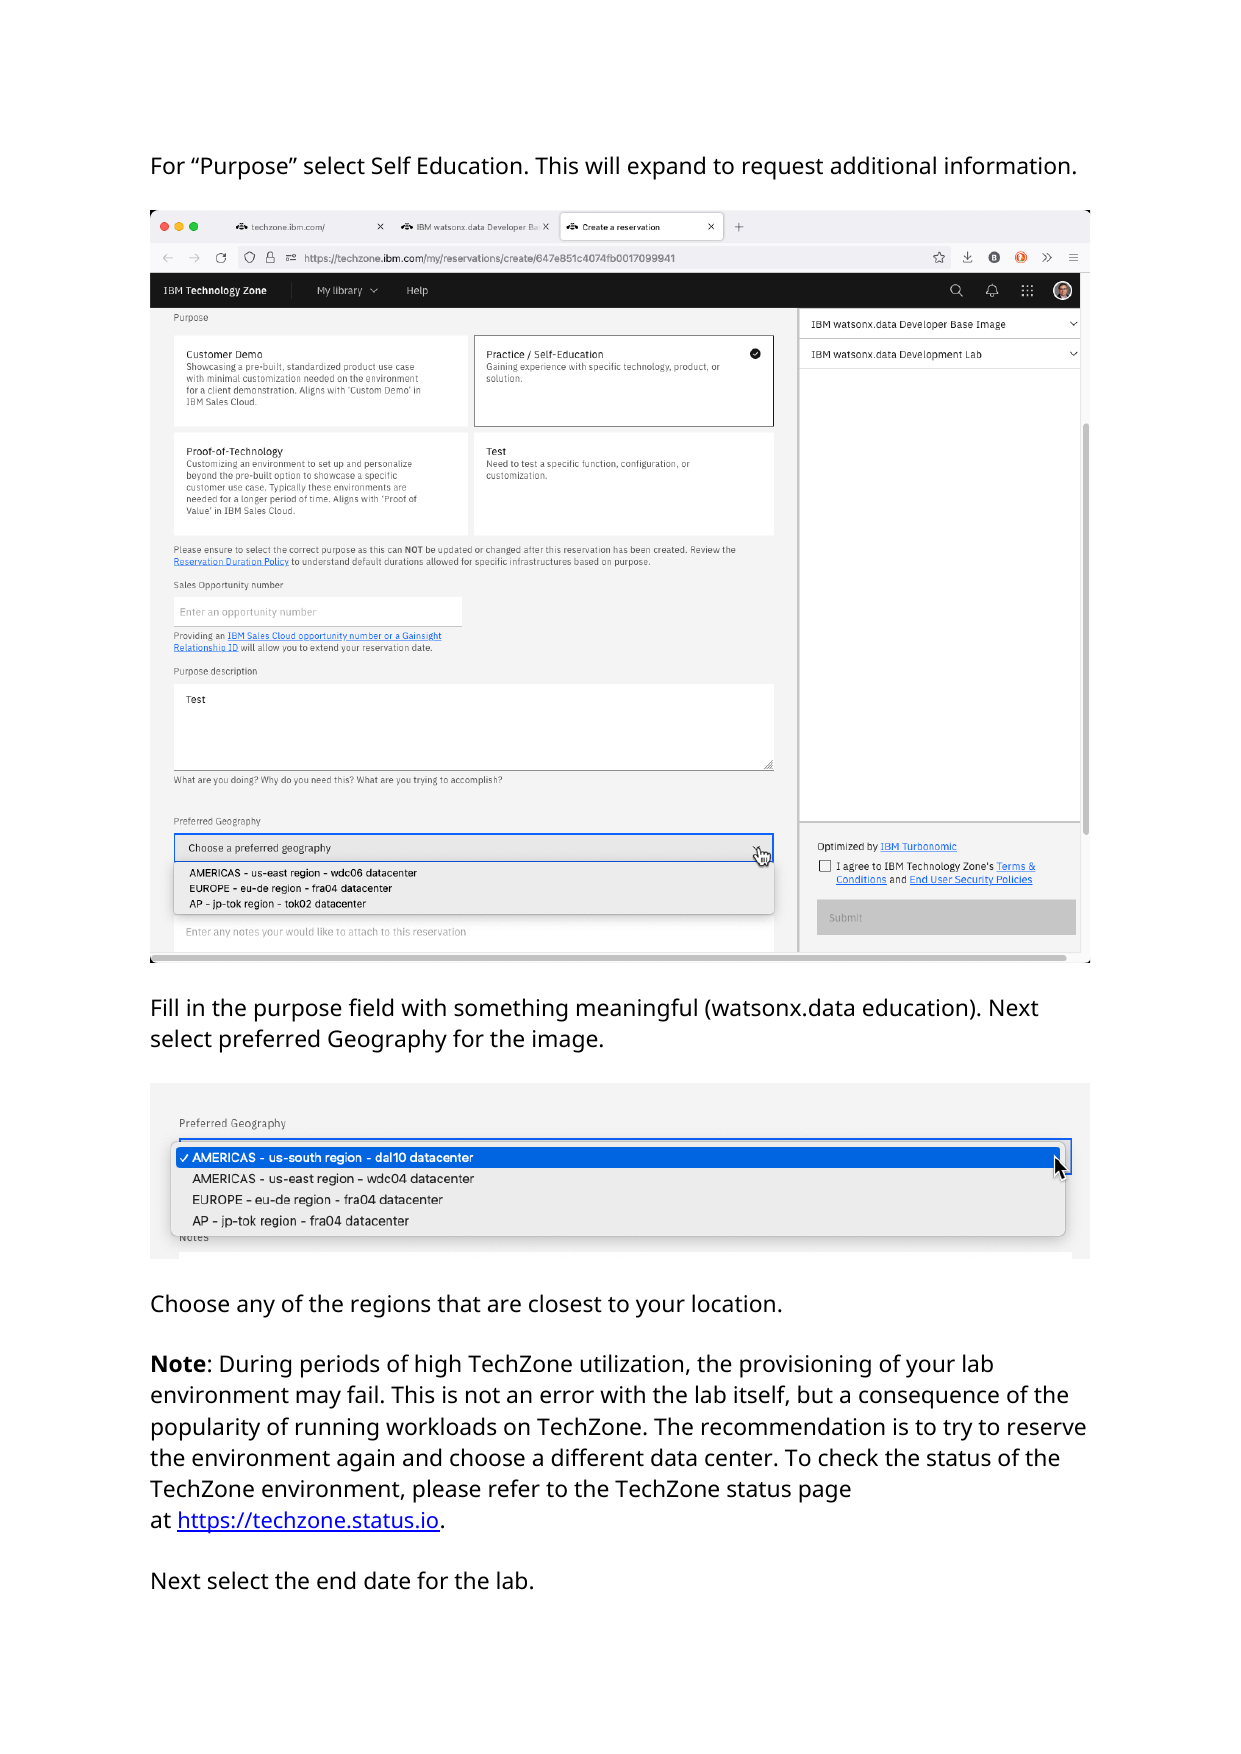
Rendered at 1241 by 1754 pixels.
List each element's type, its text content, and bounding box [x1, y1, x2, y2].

text Choose any of the regions that are closest to your location. [150, 1287, 1090, 1319]
text For “Purpose” select Self Education. This will expand to request additional information. [150, 150, 1090, 181]
text Next select the end date for the lab. [150, 1564, 1090, 1596]
picture [150, 210, 1091, 963]
text Note: During periods of high TechZone utilization, the provisioning of your lab environment may fail. This is not an error with the lab itself, but a consequence of the popularity of running workloads on TechZone. The recommendation is to try to reserve the environment again and choose a different data center. To check the status of the TechZone environment, please refer to the TechZone status page at https://techzone.status.io. [150, 1348, 1090, 1535]
text Fill in the purpose field with something meaningful (watsonx.data education). Next select preferred Geography for the image. [150, 992, 1090, 1054]
picture [150, 1083, 1091, 1259]
